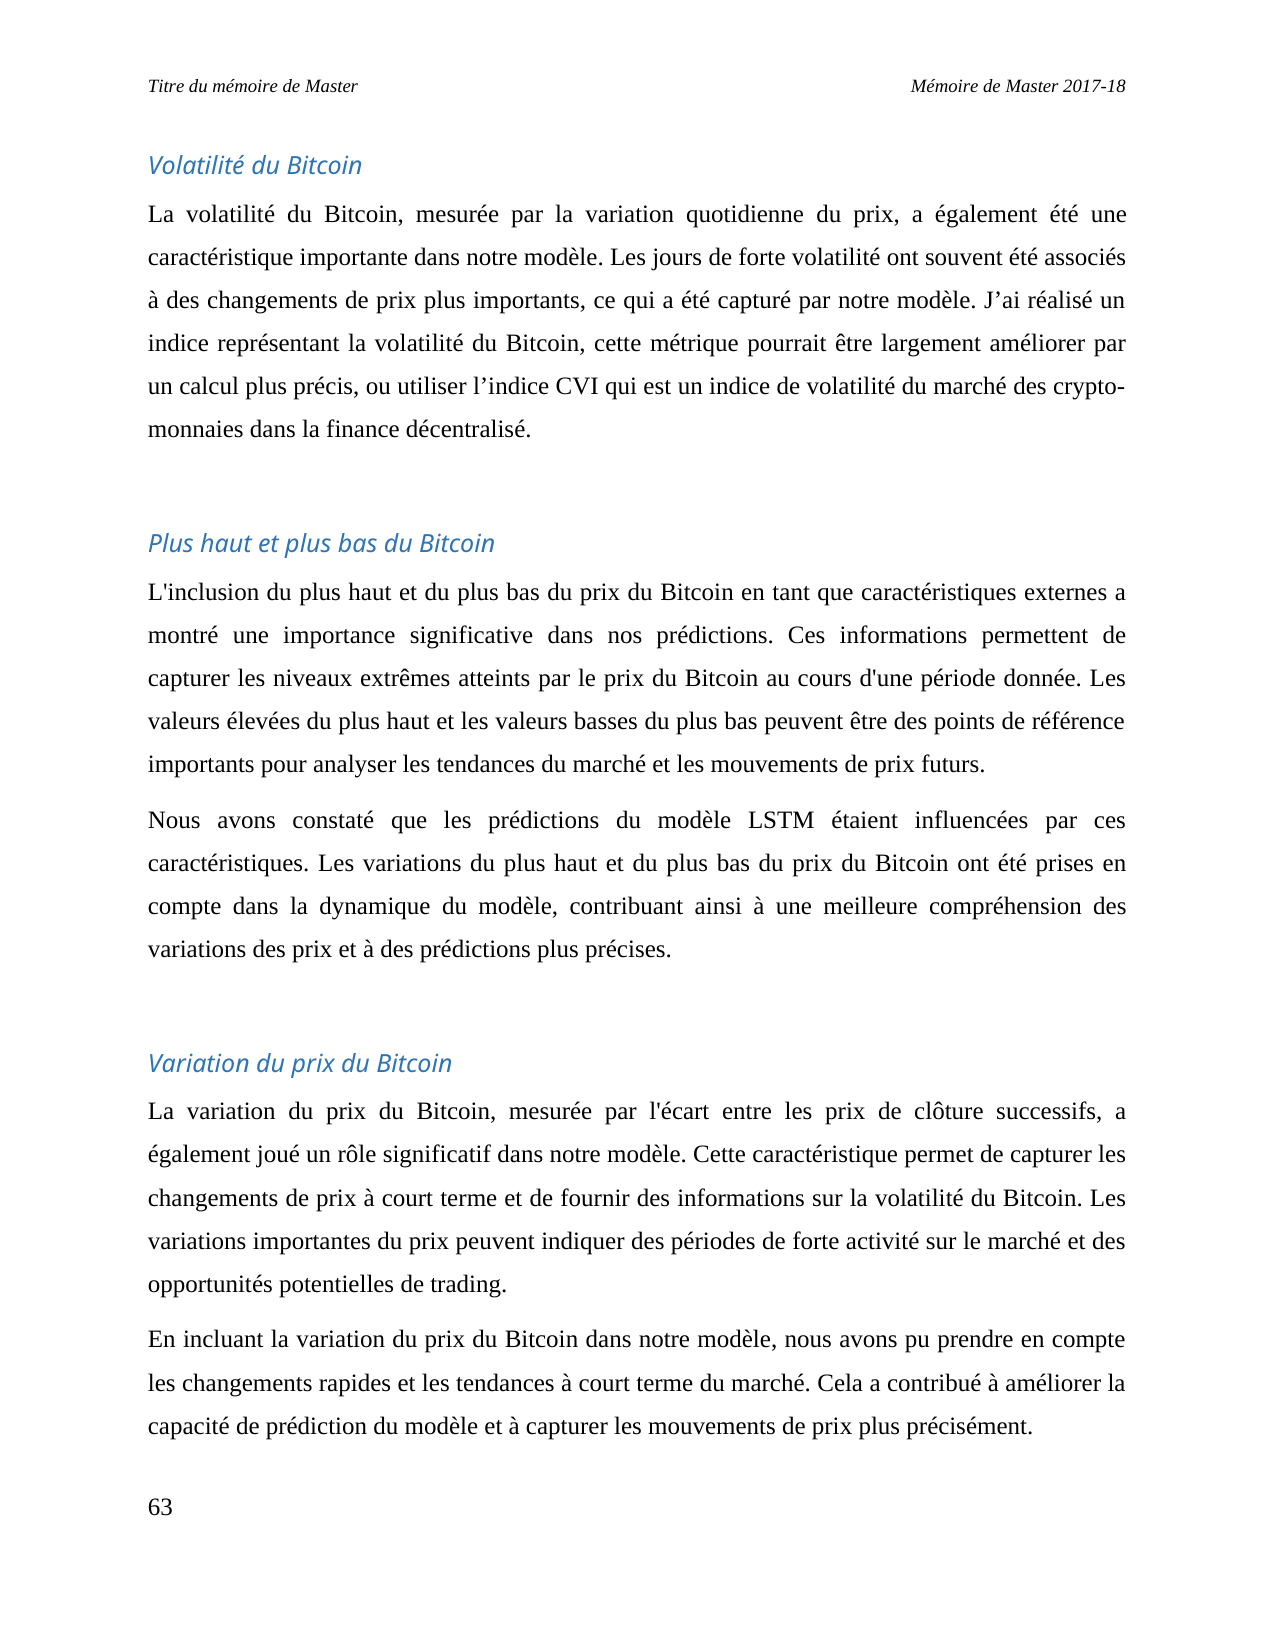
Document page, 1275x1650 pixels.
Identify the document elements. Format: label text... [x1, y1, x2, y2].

text La volatilité du Bitcoin, mesurée par la variation quotidienne du prix, a également été une caractéristique importante dans notre modèle. Les jours de forte volatilité ont souvent été associés à des changements de prix plus importants, ce qui a été capturé par notre modèle. J’ai réalisé un indice représentant la volatilité du Bitcoin, cette métrique pourrait être largement améliorer par un calcul plus précis, ou utiliser l’indice CVI qui est un indice de volatilité du marché des crypto-monnaies dans la finance décentralisé. [148, 199, 1127, 443]
text La variation du prix du Bitcoin, mesurée par l'écart entre les prix de clôture successifs, a également joué un rôle significatif dans notre modèle. Cette caractéristique permet de capturer les changements de prix à court terme et de fournir des informations sur la volatilité du Bitcoin. Les variations importantes du prix peuvent indiquer des périodes de forte activité sur le marché et des opportunités potentielles de trading. [148, 1096, 1127, 1298]
subtitle Plus haut et plus bas du Bitcoin [148, 526, 1127, 559]
text En incluant la variation du prix du Bitcoin dans notre modèle, nous avons pu prendre en compte les changements rapides et les tendances à court terme du marché. Cela a contribué à améliorer la capacité de prédiction du modèle et à capturer les mouvements de prix plus précisément. [148, 1324, 1127, 1439]
text Nous avons constaté que les prédictions du modèle LSTM étaient influencées par ces caractéristiques. Les variations du plus haut et du plus bas du prix du Bitcoin ont été prises en compte dans la dynamique du modèle, contribuant ainsi à une meilleure compréhension des variations des prix et à des prédictions plus précises. [148, 805, 1127, 963]
subtitle Variation du prix du Bitcoin [148, 1045, 1127, 1079]
text L'inclusion du plus haut et du plus bas du prix du Bitcoin en tant que caractéristiques externes a montré une importance significative dans nos prédictions. Ces informations permettent de capturer les niveaux extrêmes atteints par le prix du Bitcoin au cours d'une période donnée. Les valeurs élevées du plus haut et les valeurs basses du plus bas peuvent être des points de référence importants pour analyser les tendances du marché et les mouvements de prix futurs. [148, 577, 1127, 778]
subtitle Volatilité du Bitcoin [148, 148, 1127, 182]
